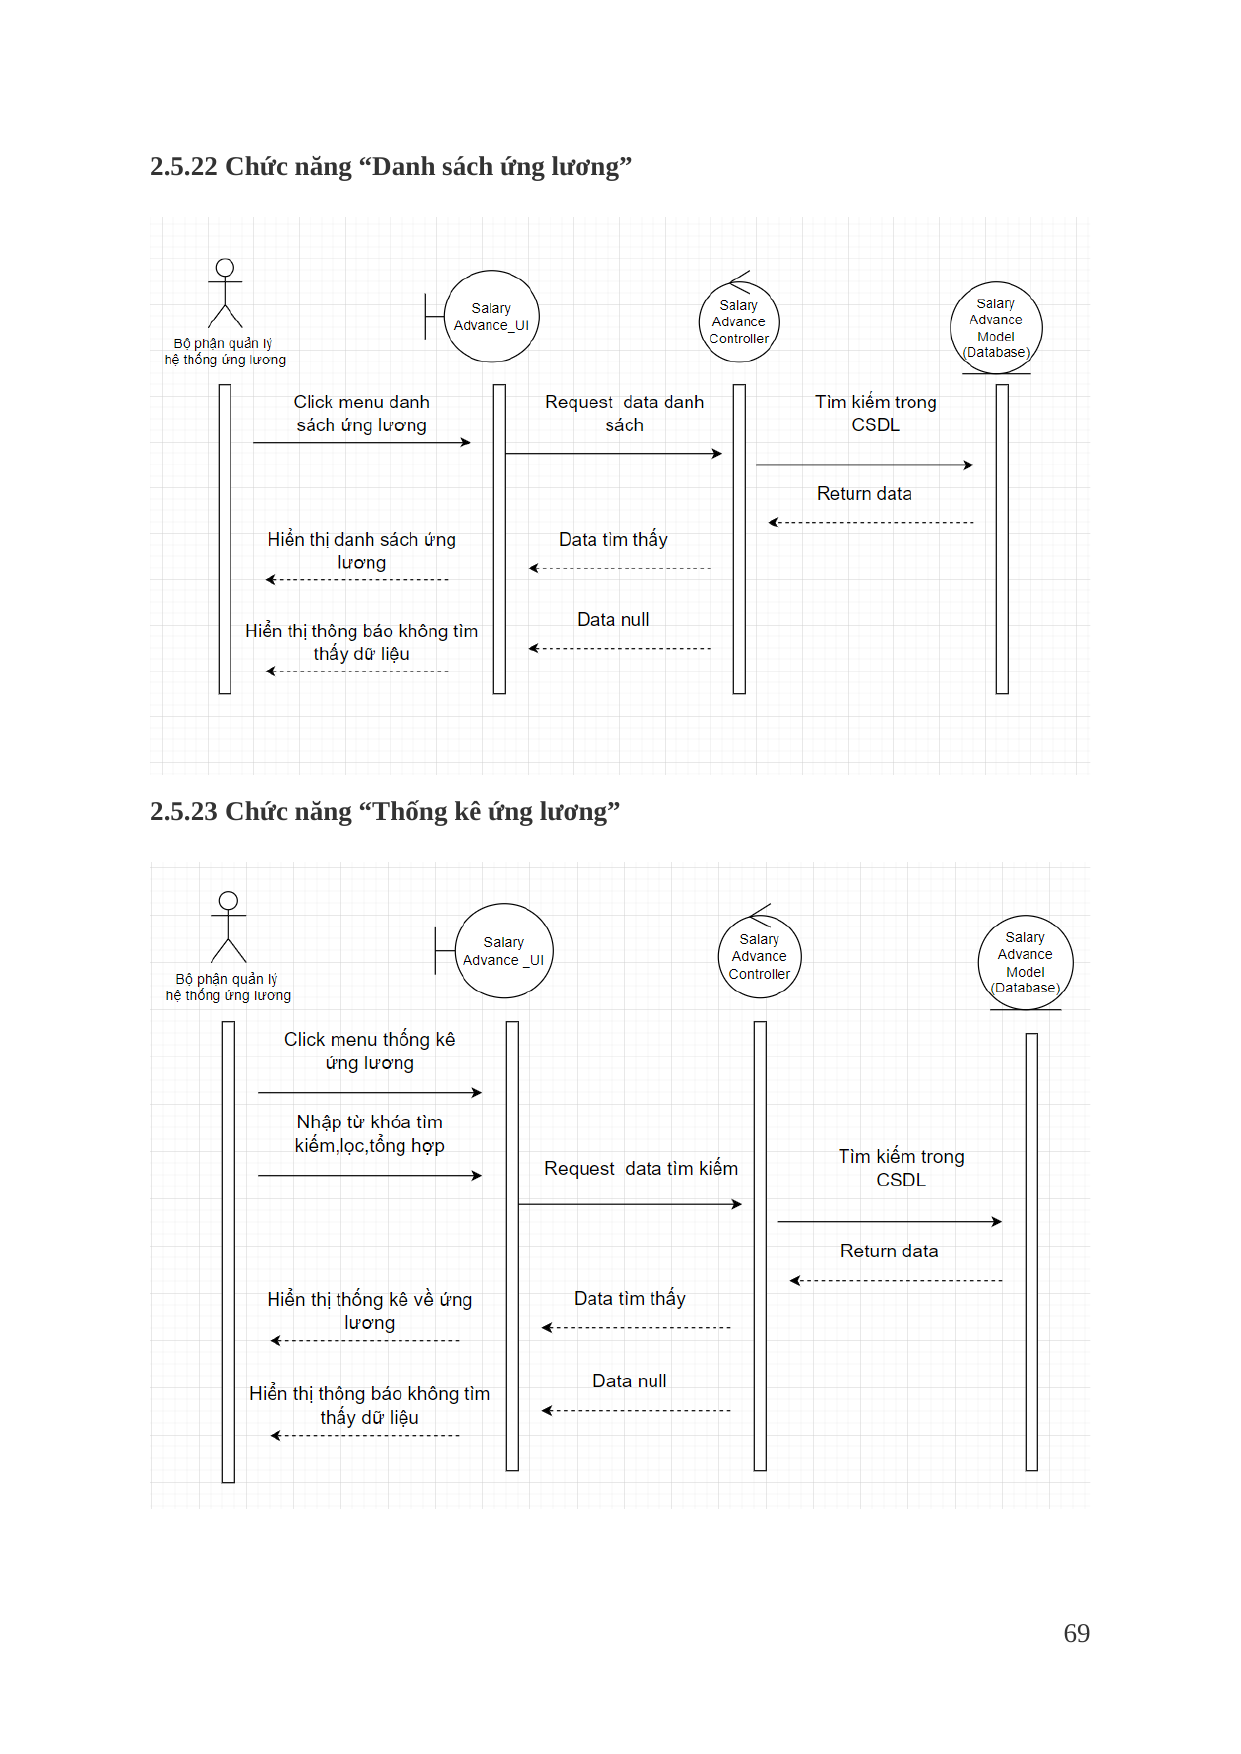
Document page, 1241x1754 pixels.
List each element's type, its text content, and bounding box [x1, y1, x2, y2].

picture [150, 862, 1091, 1509]
subtitle Chức năng “Thống kê ứng lương” [150, 795, 1090, 826]
picture [150, 217, 1091, 775]
subtitle Chức năng “Danh sách ứng lương” [150, 150, 1090, 181]
